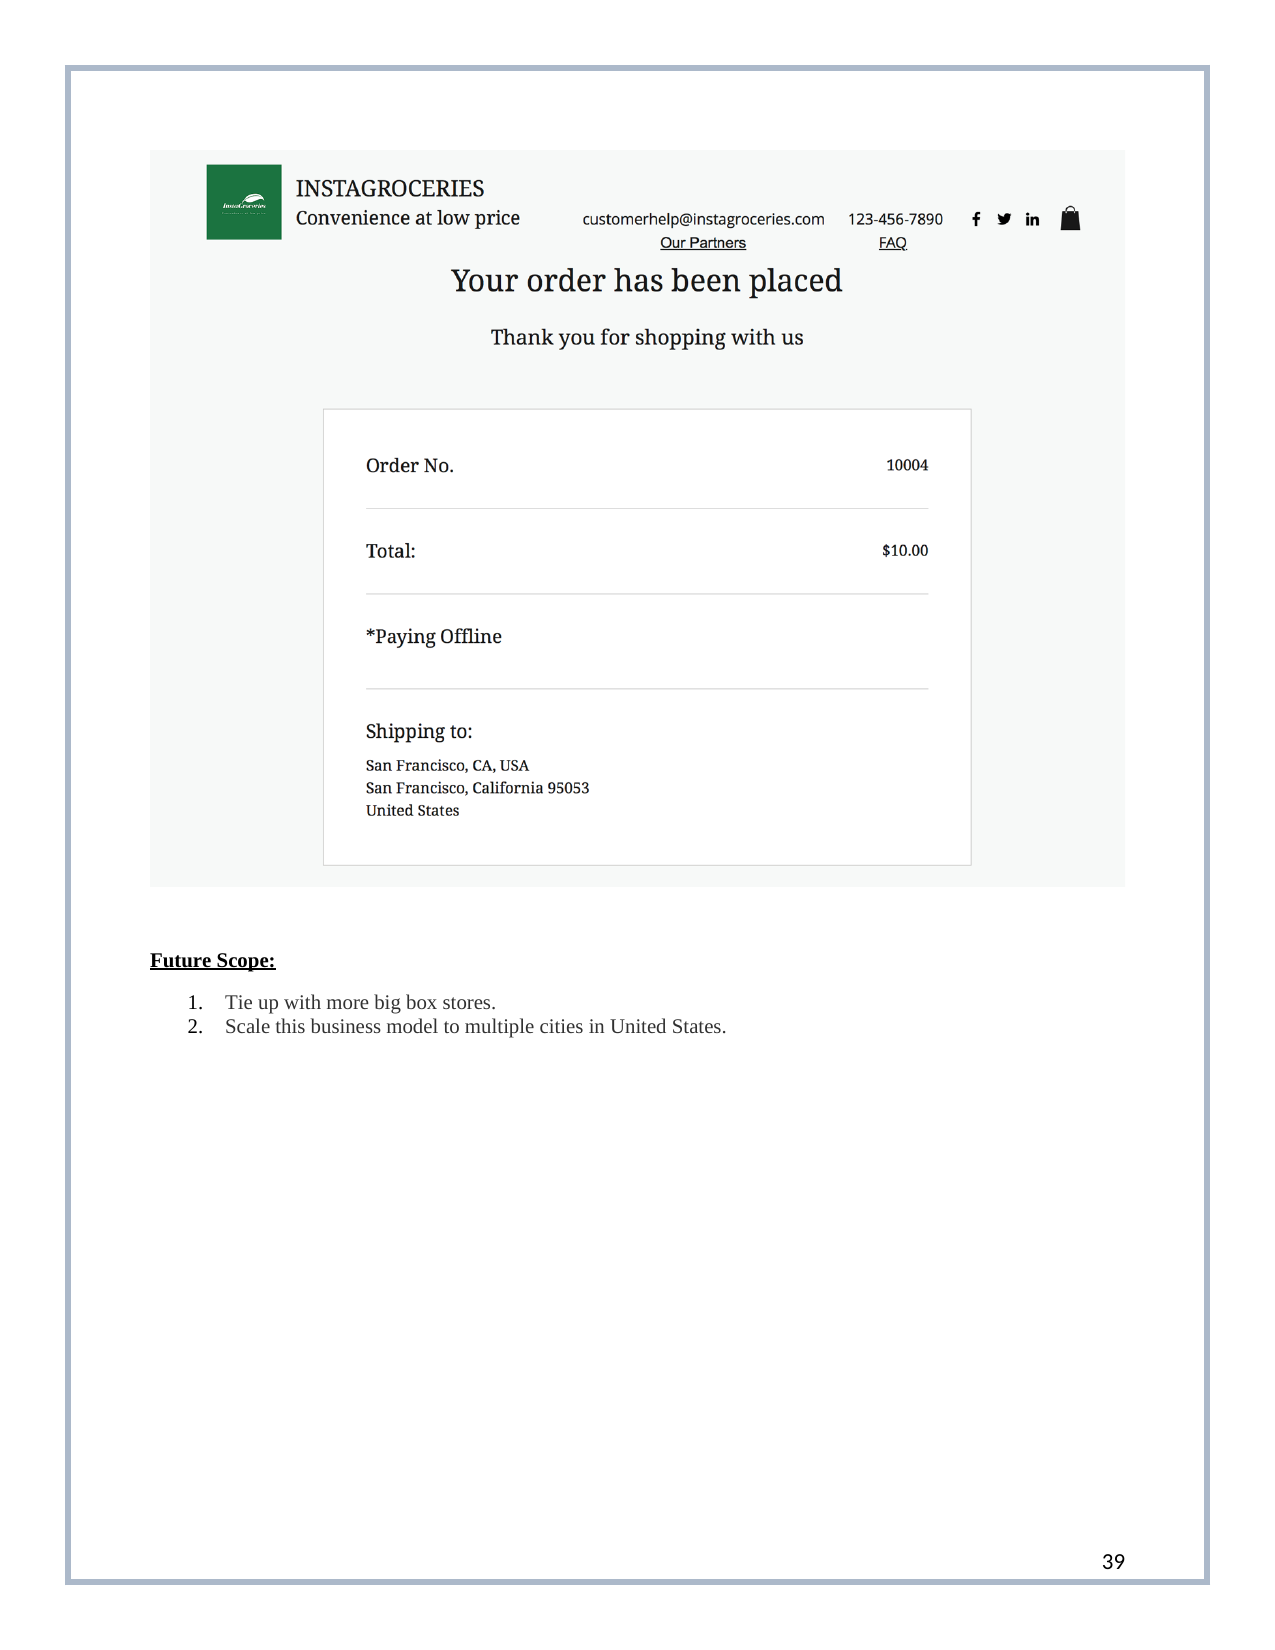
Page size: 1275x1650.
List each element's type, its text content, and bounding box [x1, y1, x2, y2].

text Future Scope: [150, 948, 1125, 972]
list Scale this business model to multiple cities in United States. [187, 1014, 1125, 1038]
picture [150, 150, 1125, 887]
list Tie up with more big box stores. [187, 990, 1125, 1014]
